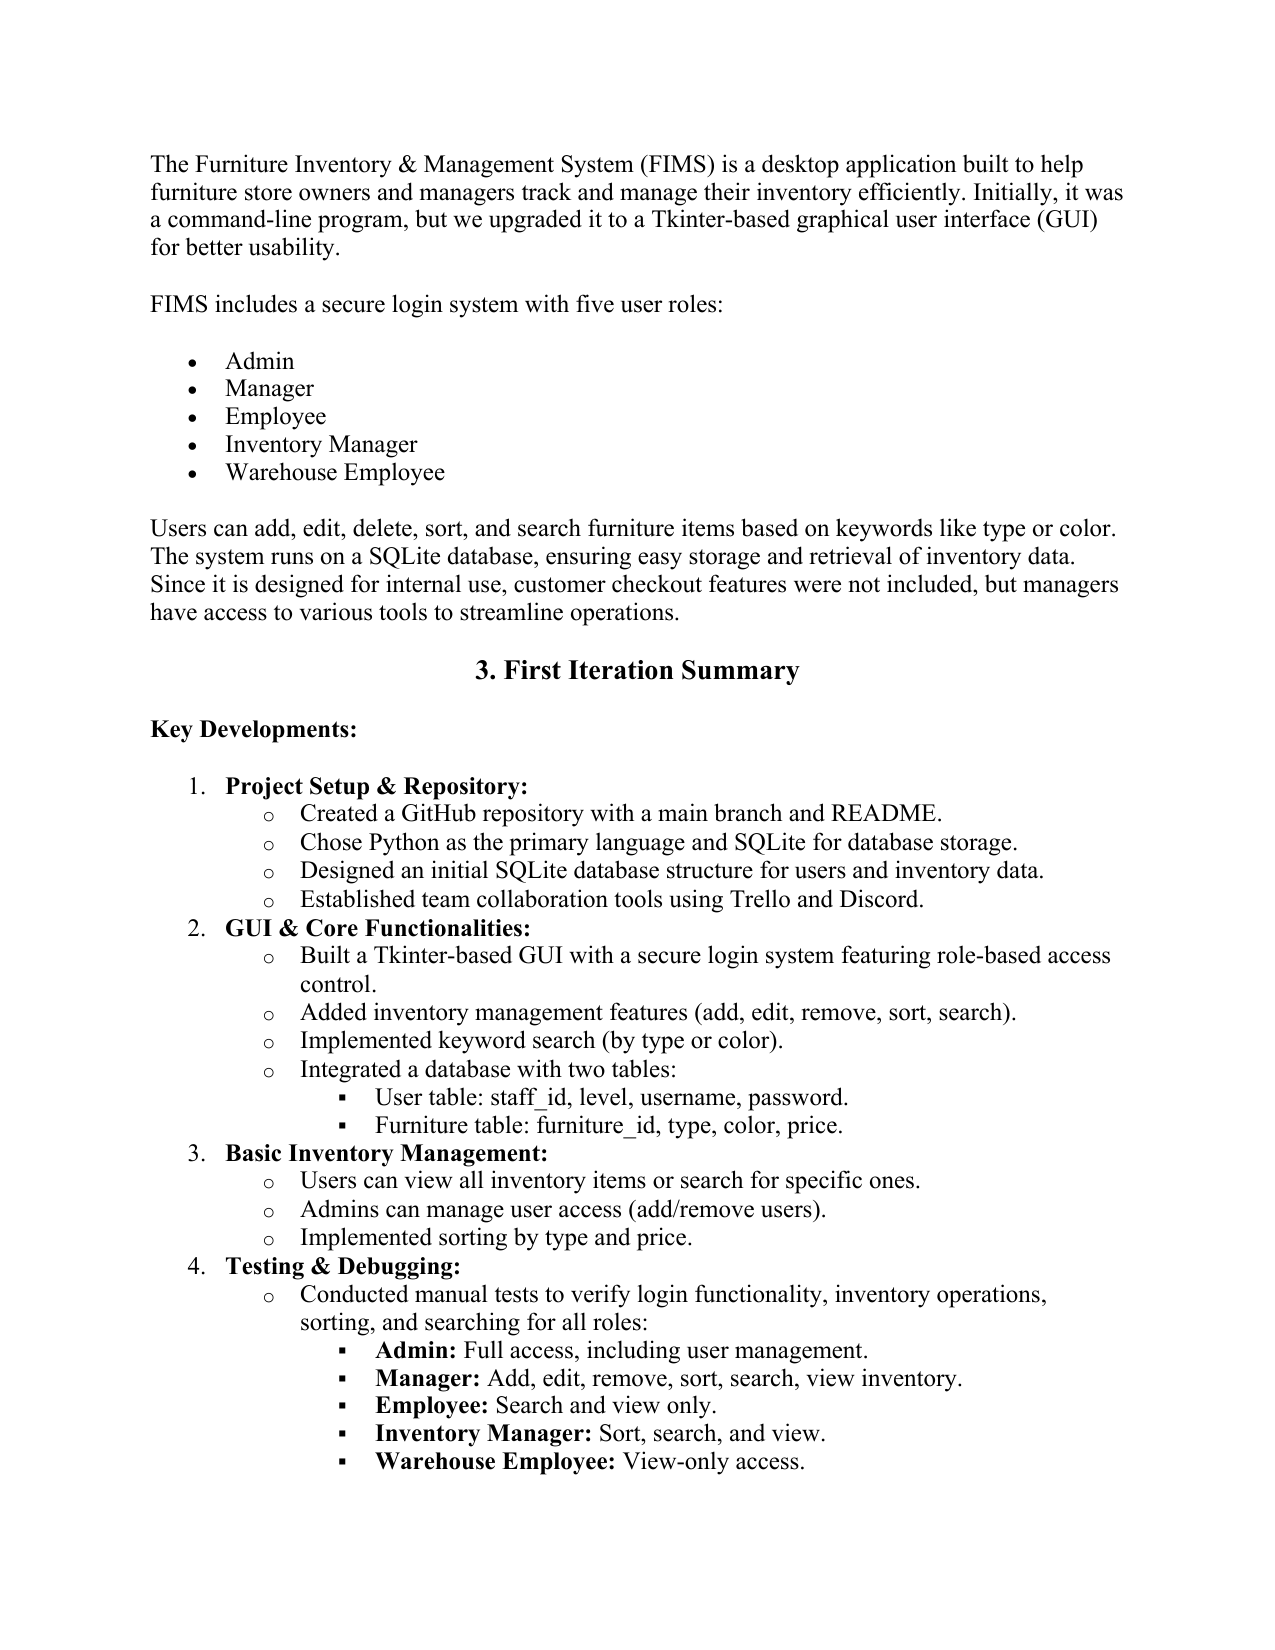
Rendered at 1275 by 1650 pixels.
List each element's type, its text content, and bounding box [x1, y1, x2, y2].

list Established team collaboration tools using Trello and Discord. [262, 885, 1125, 914]
list Designed an initial SQLite database structure for users and inventory data. [262, 857, 1125, 885]
list Warehouse Employee: View-only access. [337, 1447, 1125, 1474]
list Implemented keyword search (by type or color). [262, 1026, 1125, 1055]
list Inventory Manager: Sort, search, and view. [337, 1419, 1125, 1447]
list Manager [187, 374, 1125, 402]
list GUI & Core Functionalities: [187, 914, 1125, 941]
text Users can add, edit, delete, sort, and search furniture items based on keywords like type or color. The system runs on a SQLite database, ensuring easy storage and retrieval of inventory data. Since it is designed for internal use, customer checkout features were not included, but managers have access to various tools to streamline operations. [150, 514, 1125, 625]
list Implemented sorting by type and price. [262, 1223, 1125, 1252]
list Testing & Debugging: [187, 1252, 1125, 1280]
list Furniture table: furniture_id, type, color, price. [337, 1111, 1125, 1139]
list Users can view all inventory items or search for specific ones. [262, 1166, 1125, 1195]
text The Furniture Inventory & Management System (FIMS) is a desktop application built to help furniture store owners and managers track and manage their inventory efficiently. Initially, it was a command-line program, but we upgraded it to a Tkinter-based graphical user interface (GUI) for better usability. [150, 150, 1125, 261]
text Key Developments: [150, 715, 1125, 743]
list Basic Inventory Management: [187, 1139, 1125, 1166]
list Added inventory management features (add, edit, remove, sort, search). [262, 998, 1125, 1026]
list Project Setup & Repository: [187, 772, 1125, 799]
text FIMS includes a secure login system with five user roles: [150, 290, 1125, 318]
list Chose Python as the primary language and SQLite for database storage. [262, 828, 1125, 857]
list Conducted manual tests to verify login functionality, inventory operations, sorting, and searching for all roles: [262, 1280, 1125, 1336]
list Integrated a database with two tables: [262, 1055, 1125, 1083]
list User table: staff_id, level, username, password. [337, 1083, 1125, 1111]
text 3. First Iteration Summary [150, 654, 1125, 686]
list Warehouse Employee [187, 458, 1125, 485]
list Admin [187, 347, 1125, 374]
list Manager: Add, edit, remove, sort, search, view inventory. [337, 1364, 1125, 1391]
list Admin: Full access, including user management. [337, 1336, 1125, 1364]
list Admins can manage user access (add/remove users). [262, 1195, 1125, 1223]
list Employee [187, 402, 1125, 430]
list Inventory Manager [187, 430, 1125, 458]
list Employee: Search and view only. [337, 1391, 1125, 1419]
list Built a Tkinter-based GUI with a secure login system featuring role-based access control. [262, 941, 1125, 998]
list Created a GitHub repository with a main branch and README. [262, 799, 1125, 828]
